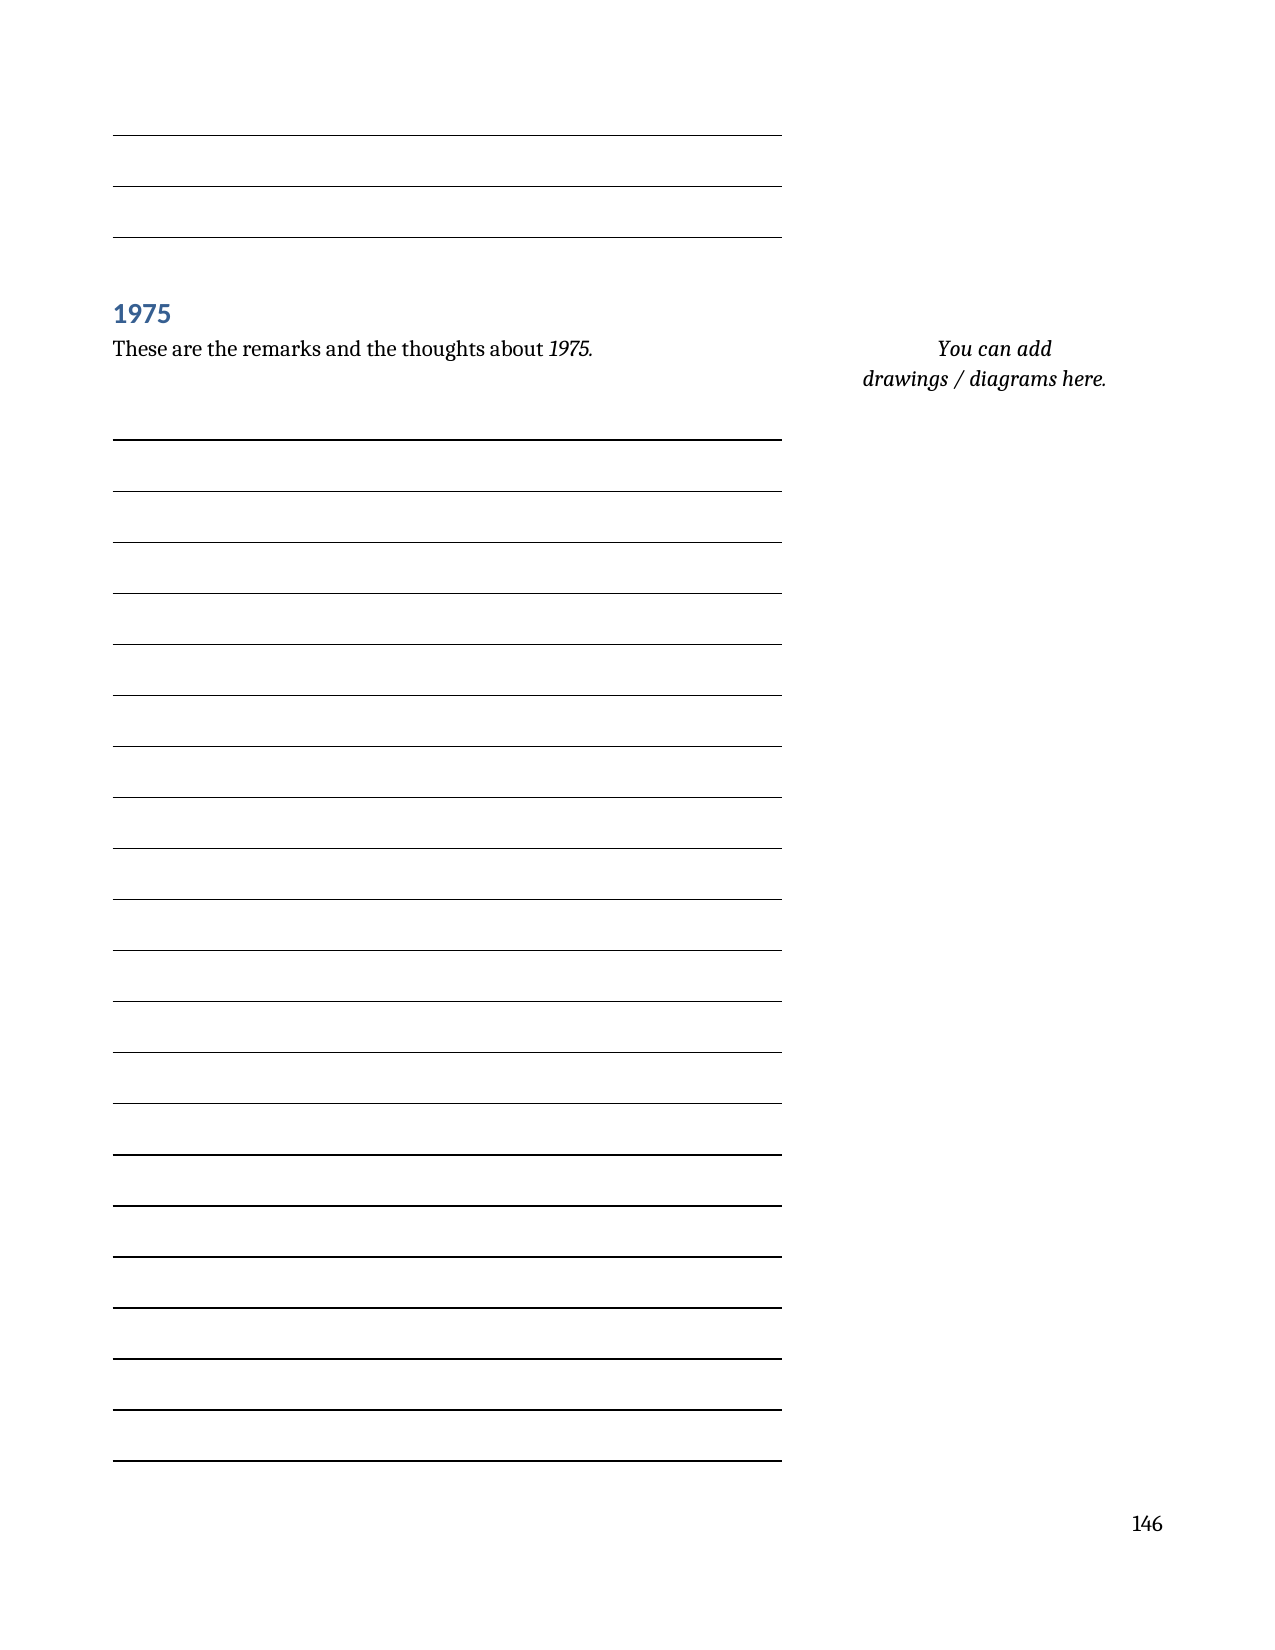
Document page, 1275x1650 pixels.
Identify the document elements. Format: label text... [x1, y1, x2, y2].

text These are the remarks and the thoughts about 1975. You can add drawings / diagrams here. [112, 336, 1162, 392]
subtitle 1975 [112, 295, 1162, 330]
